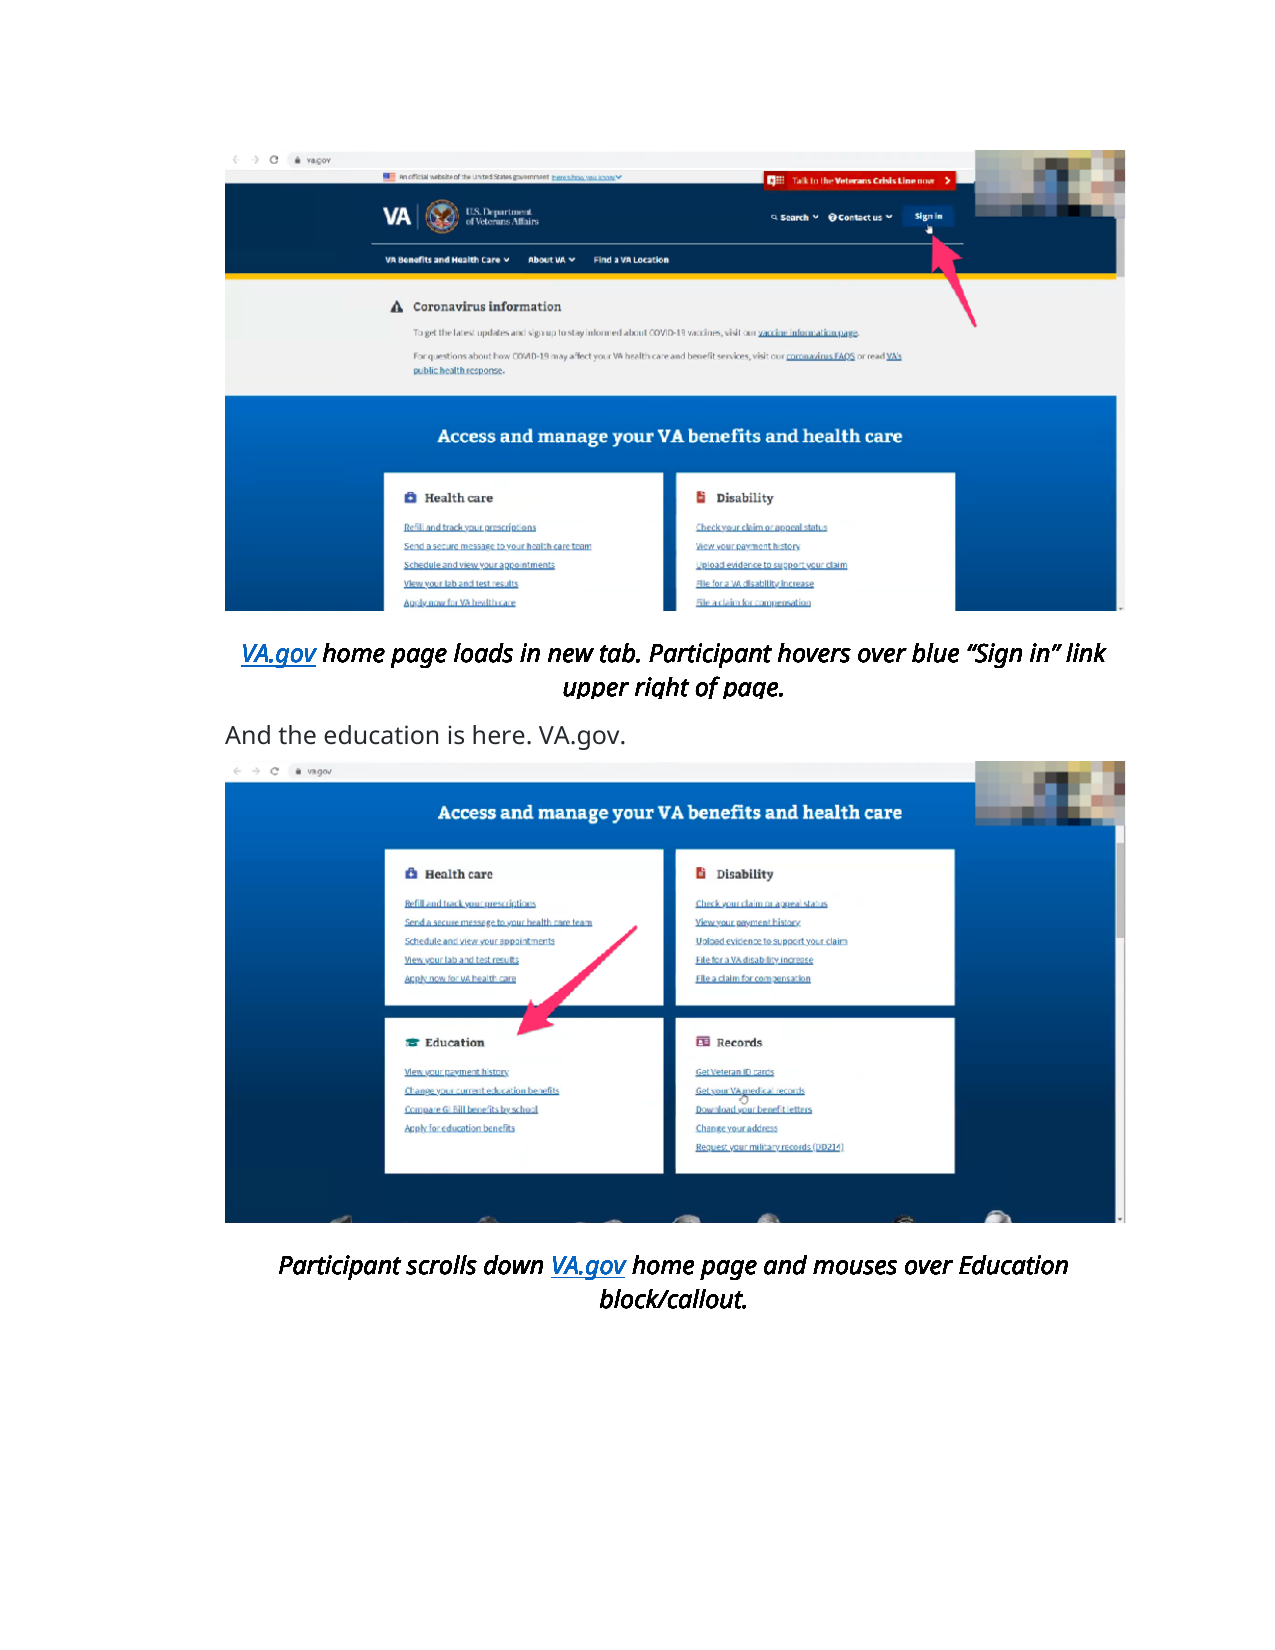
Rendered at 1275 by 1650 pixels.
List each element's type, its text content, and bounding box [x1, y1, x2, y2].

text And the education is here. VA.gov. [225, 717, 1125, 751]
picture [225, 150, 1125, 611]
picture [225, 761, 1125, 1223]
